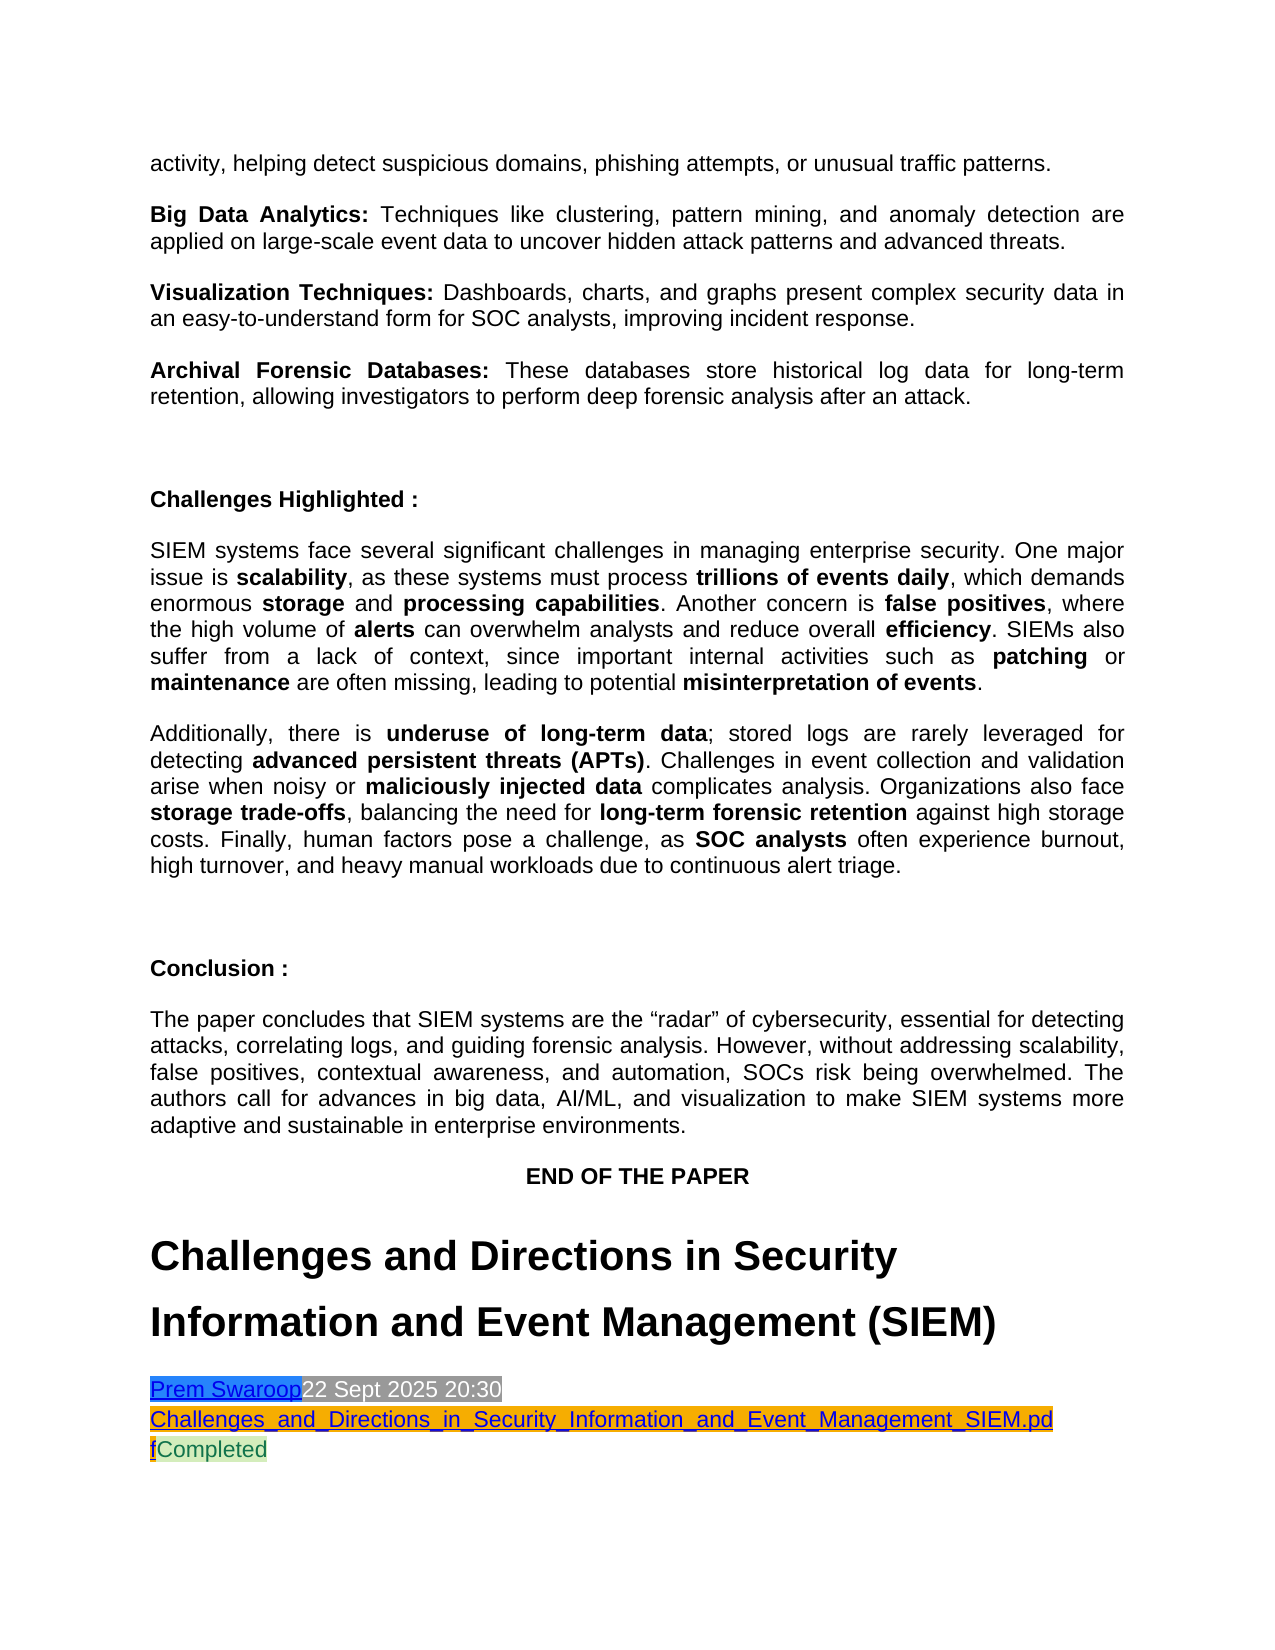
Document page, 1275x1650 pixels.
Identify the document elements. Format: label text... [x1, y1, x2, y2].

text The paper concludes that SIEM systems are the “radar” of cybersecurity, essential for detecting attacks, correlating logs, and guiding forensic analysis. However, without addressing scalability, false positives, contextual awareness, and automation, SOCs risk being overwhelmed. The authors call for advances in big data, AI/ML, and visualization to make SIEM systems more adaptive and sustainable in enterprise environments. [150, 1006, 1125, 1138]
subtitle Challenges and Directions in Security Information and Event Management (SIEM) [150, 1231, 1125, 1345]
text SIEM systems face several significant challenges in managing enterprise security. One major issue is scalability, as these systems must process trillions of events daily, which demands enormous storage and processing capabilities. Another concern is false positives, where the high volume of alerts can overwhelm analysts and reduce overall efficiency. SIEMs also suffer from a lack of context, since important internal activities such as patching or maintenance are often missing, leading to potential misinterpretation of events. [150, 537, 1125, 695]
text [150, 150, 1125, 176]
text Challenges Highlighted : [150, 486, 1125, 512]
text Big Data Analytics: Techniques like clustering, pattern mining, and anomaly detection are applied on large-scale event data to uncover hidden attack patterns and advanced threats. [150, 201, 1125, 254]
text Prem Swaroop22 Sept 2025 20:30 Challenges_and_Directions_in_Security_Information_and_Event_Management_SIEM.pdf [150, 1376, 1125, 1462]
text Conclusion : [150, 955, 1125, 981]
text Additionally, there is underuse of long-term data; stored logs are rarely leveraged for detecting advanced persistent threats (APTs). Challenges in event collection and validation arise when noisy or maliciously injected data complicates analysis. Organizations also face storage trade-offs, balancing the need for long-term forensic retention against high storage costs. Finally, human factors pose a challenge, as SOC analysts often experience burnout, high turnover, and heavy manual workloads due to continuous alert triage. [150, 720, 1125, 878]
text Archival Forensic Databases: These databases store historical log data for long-term retention, allowing investigators to perform deep forensic analysis after an attack. [150, 357, 1125, 409]
text END OF THE PAPER [150, 1163, 1125, 1189]
text Visualization Techniques: Dashboards, charts, and graphs present complex security data in an easy-to-understand form for SOC analysts, improving incident response. [150, 279, 1125, 332]
